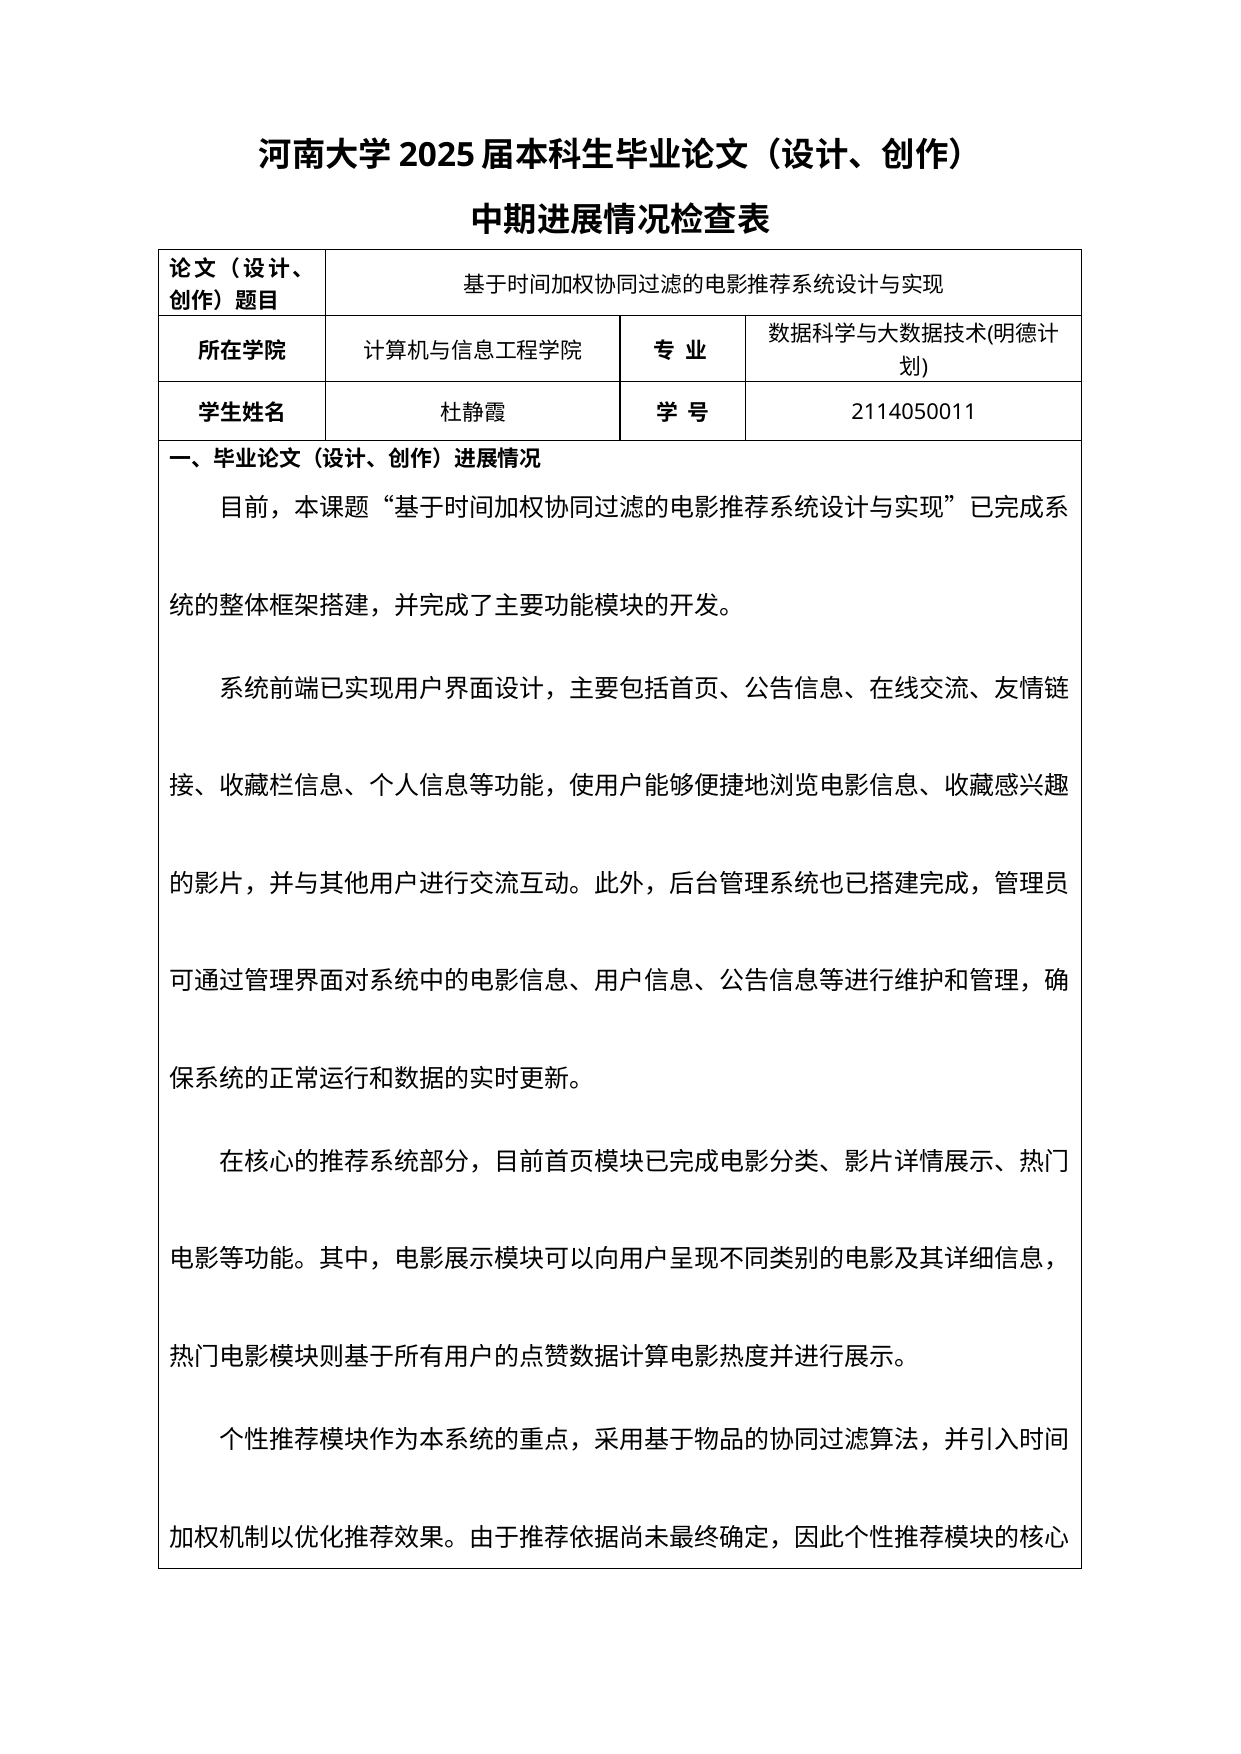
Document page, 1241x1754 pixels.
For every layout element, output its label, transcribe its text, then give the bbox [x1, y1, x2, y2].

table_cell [159, 441, 1081, 1568]
table_cell 计算机与信息工程学院 [326, 316, 619, 381]
table_cell 专 业 [621, 316, 745, 381]
table_cell 学 号 [621, 382, 745, 440]
table_cell 学生姓名 [159, 382, 325, 440]
text 河南大学2025届本科生毕业论文（设计、创作） [153, 119, 1087, 184]
table_cell 所在学院 [159, 316, 325, 381]
table_header 基于时间加权协同过滤的电影推荐系统设计与实现 [326, 250, 1081, 315]
table_header 论文（设计、创作）题目 [159, 250, 325, 315]
table_cell 杜静霞 [326, 382, 619, 440]
text 中期进展情况检查表 [153, 184, 1087, 249]
table_cell 2114050011 [746, 382, 1081, 440]
table_cell 数据科学与大数据技术(明德计划) [746, 316, 1081, 381]
